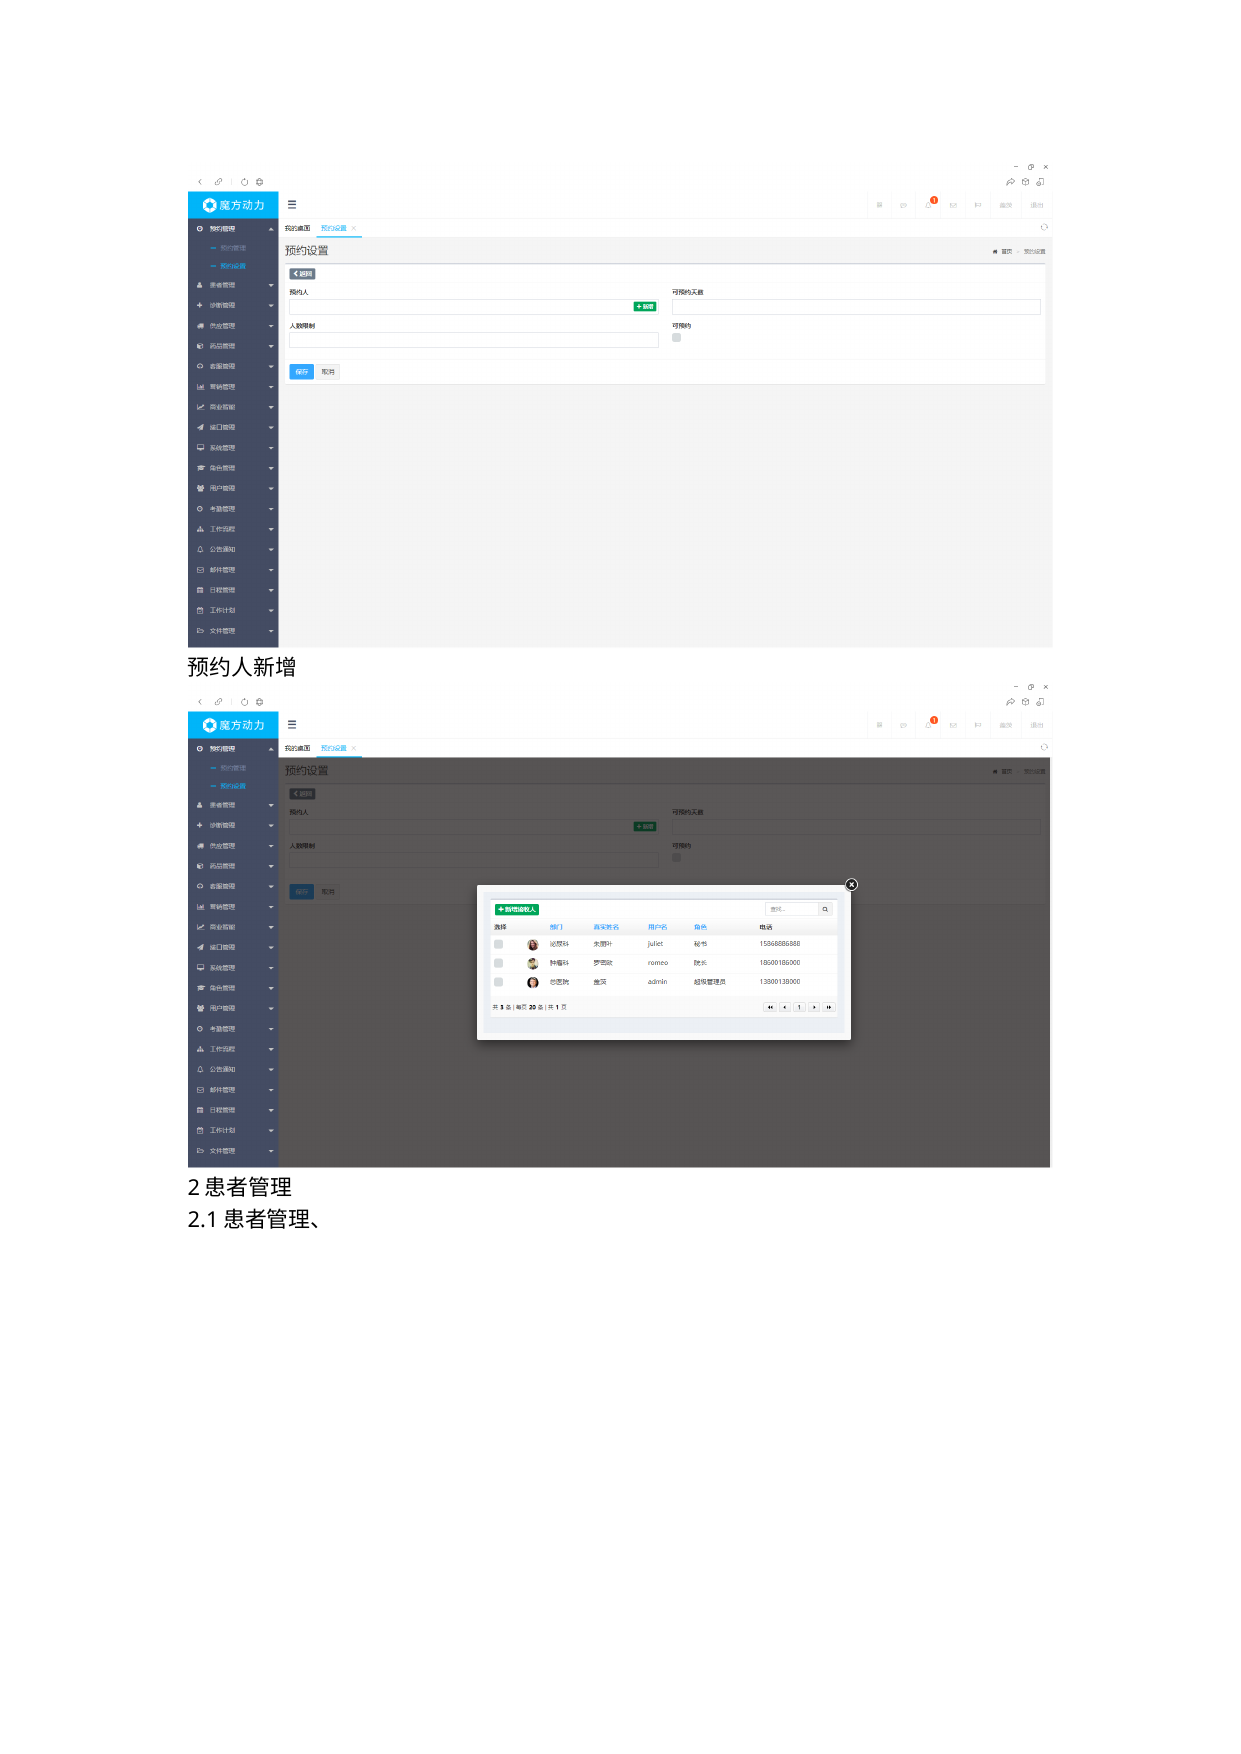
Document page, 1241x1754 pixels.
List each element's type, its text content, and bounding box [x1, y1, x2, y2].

picture [221, 202, 229, 209]
text 预约人新增 [187, 649, 1053, 682]
picture [221, 722, 229, 729]
picture [187, 162, 1053, 649]
picture [204, 719, 216, 732]
picture [204, 199, 216, 212]
text 2.1患者管理、 [187, 1202, 1053, 1234]
text 2患者管理 [187, 1169, 1053, 1202]
picture [187, 682, 1053, 1169]
